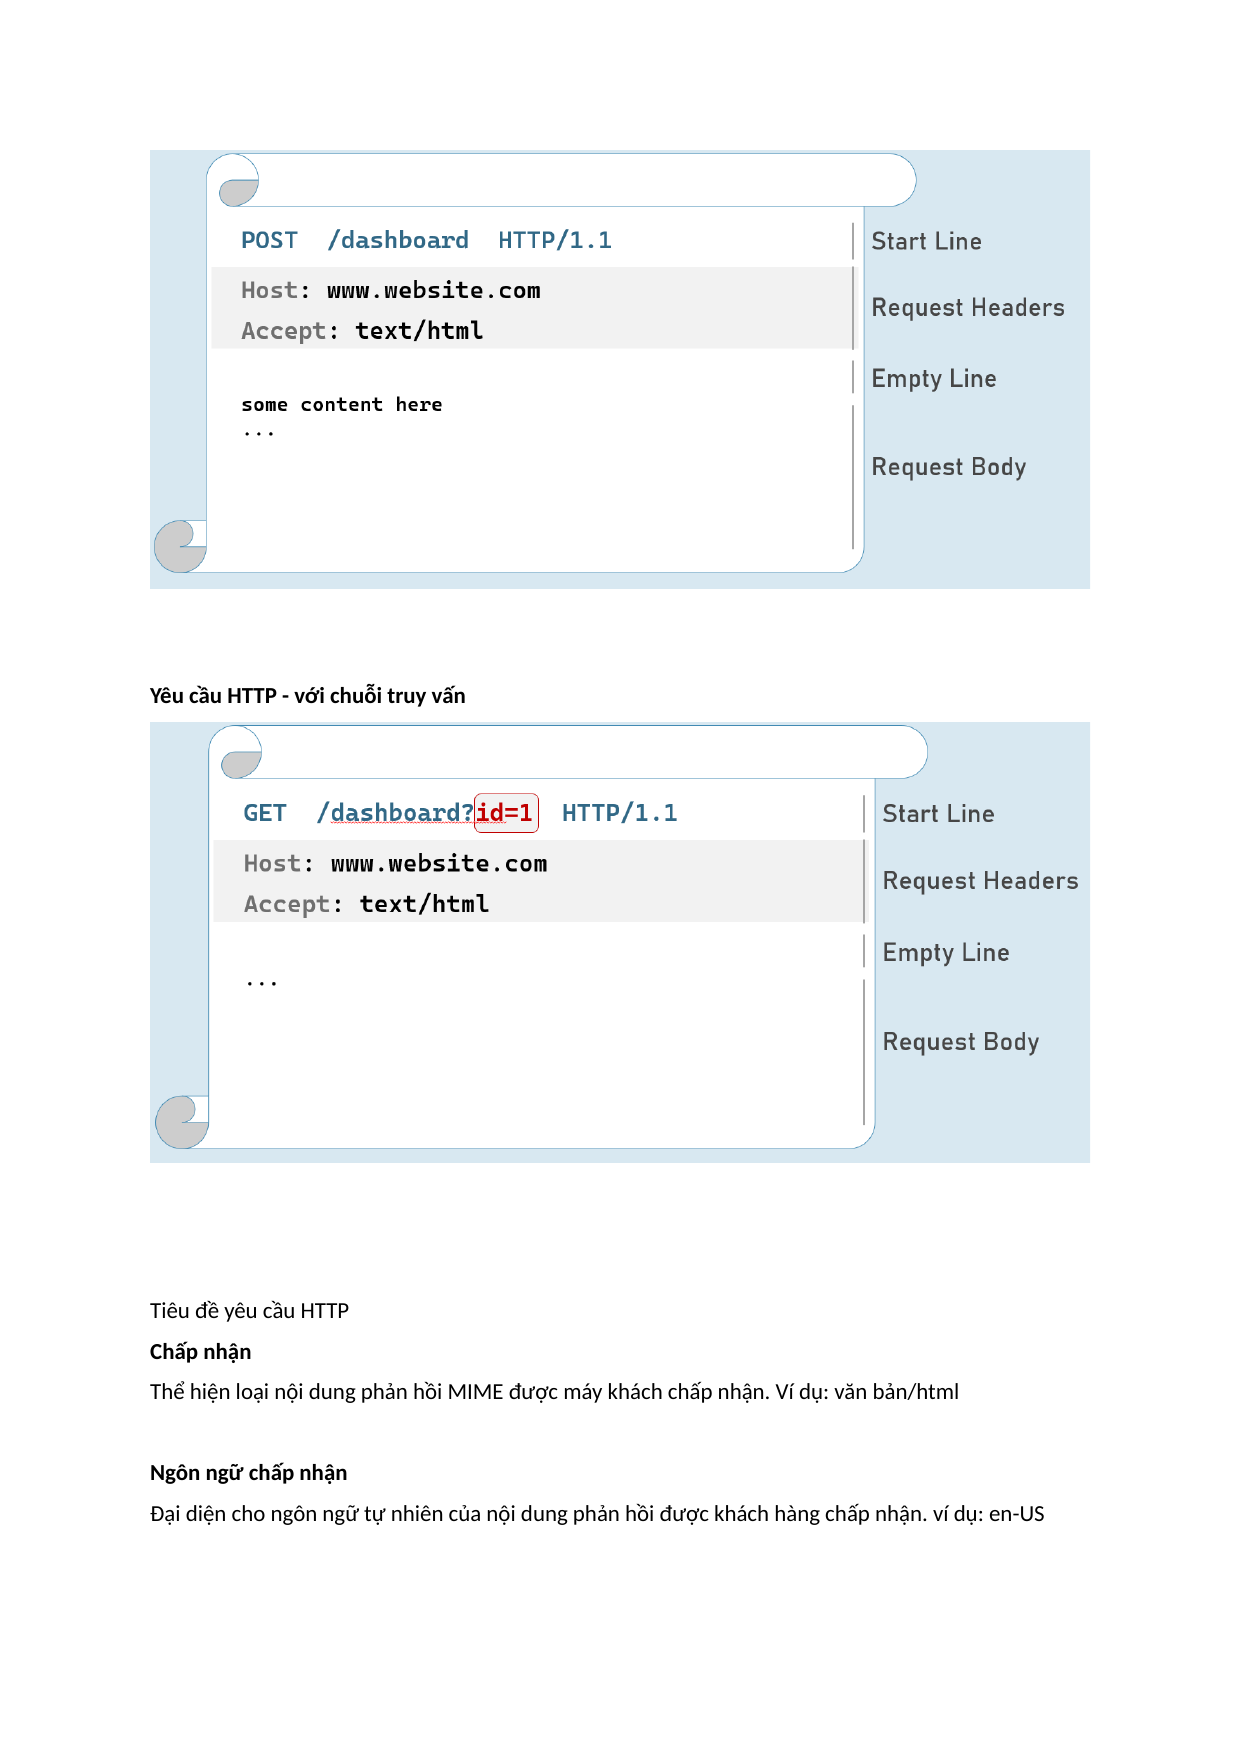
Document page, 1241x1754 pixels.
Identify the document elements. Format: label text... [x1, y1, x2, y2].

text Ngôn ngữ chấp nhận [150, 1458, 1090, 1487]
text Tiêu đề yêu cầu HTTP [150, 1296, 1090, 1324]
picture [150, 722, 1091, 1163]
text Yêu cầu HTTP - với chuỗi truy vấn [150, 682, 1090, 710]
text Đại diện cho ngôn ngữ tự nhiên của nội dung phản hồi được khách hàng chấp nhận. ví dụ: en-US [150, 1499, 1090, 1527]
text Thể hiện loại nội dung phản hồi MIME được máy khách chấp nhận. Ví dụ: văn bản/html [150, 1377, 1090, 1406]
picture [150, 150, 1091, 589]
text Chấp nhận [150, 1337, 1090, 1365]
